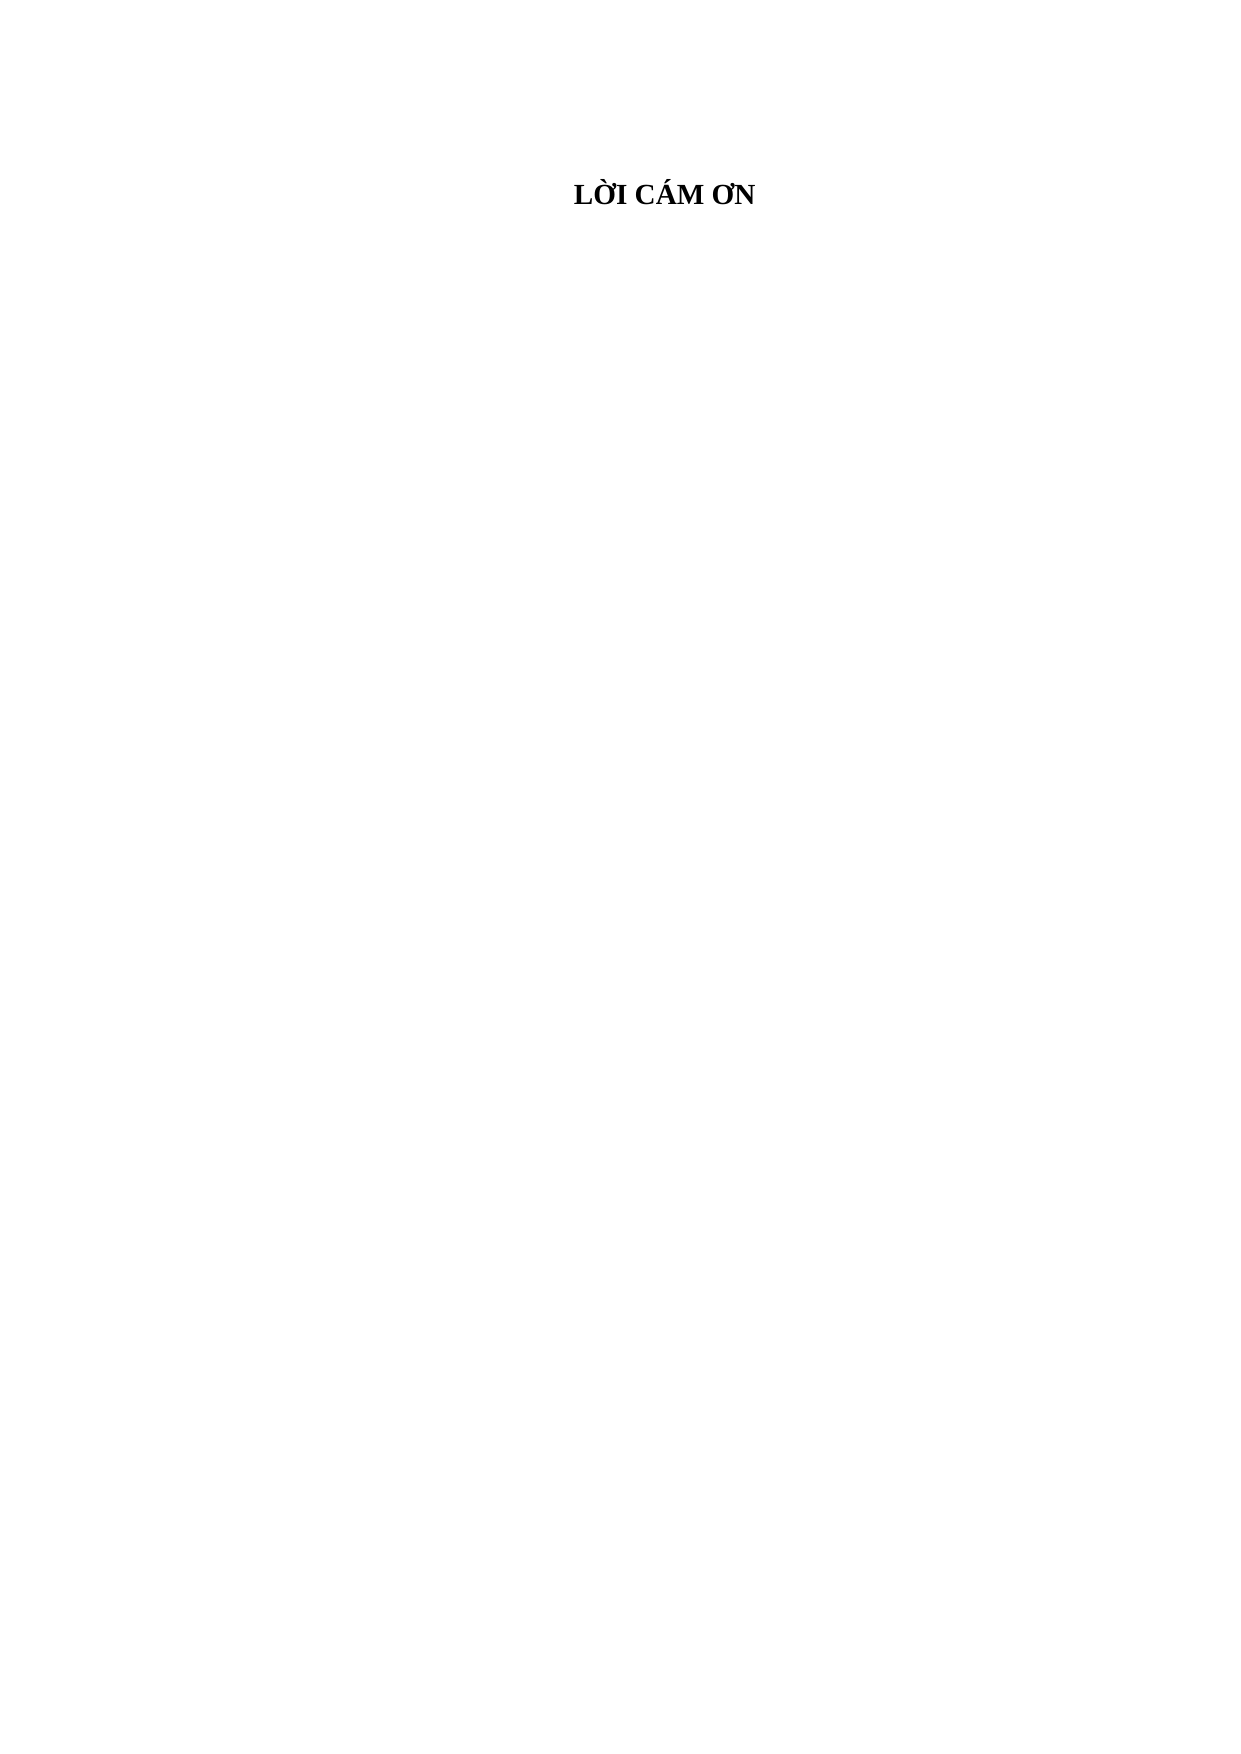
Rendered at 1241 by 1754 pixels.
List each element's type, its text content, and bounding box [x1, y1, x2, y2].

text LỜI CÁM ƠN [207, 177, 1122, 211]
